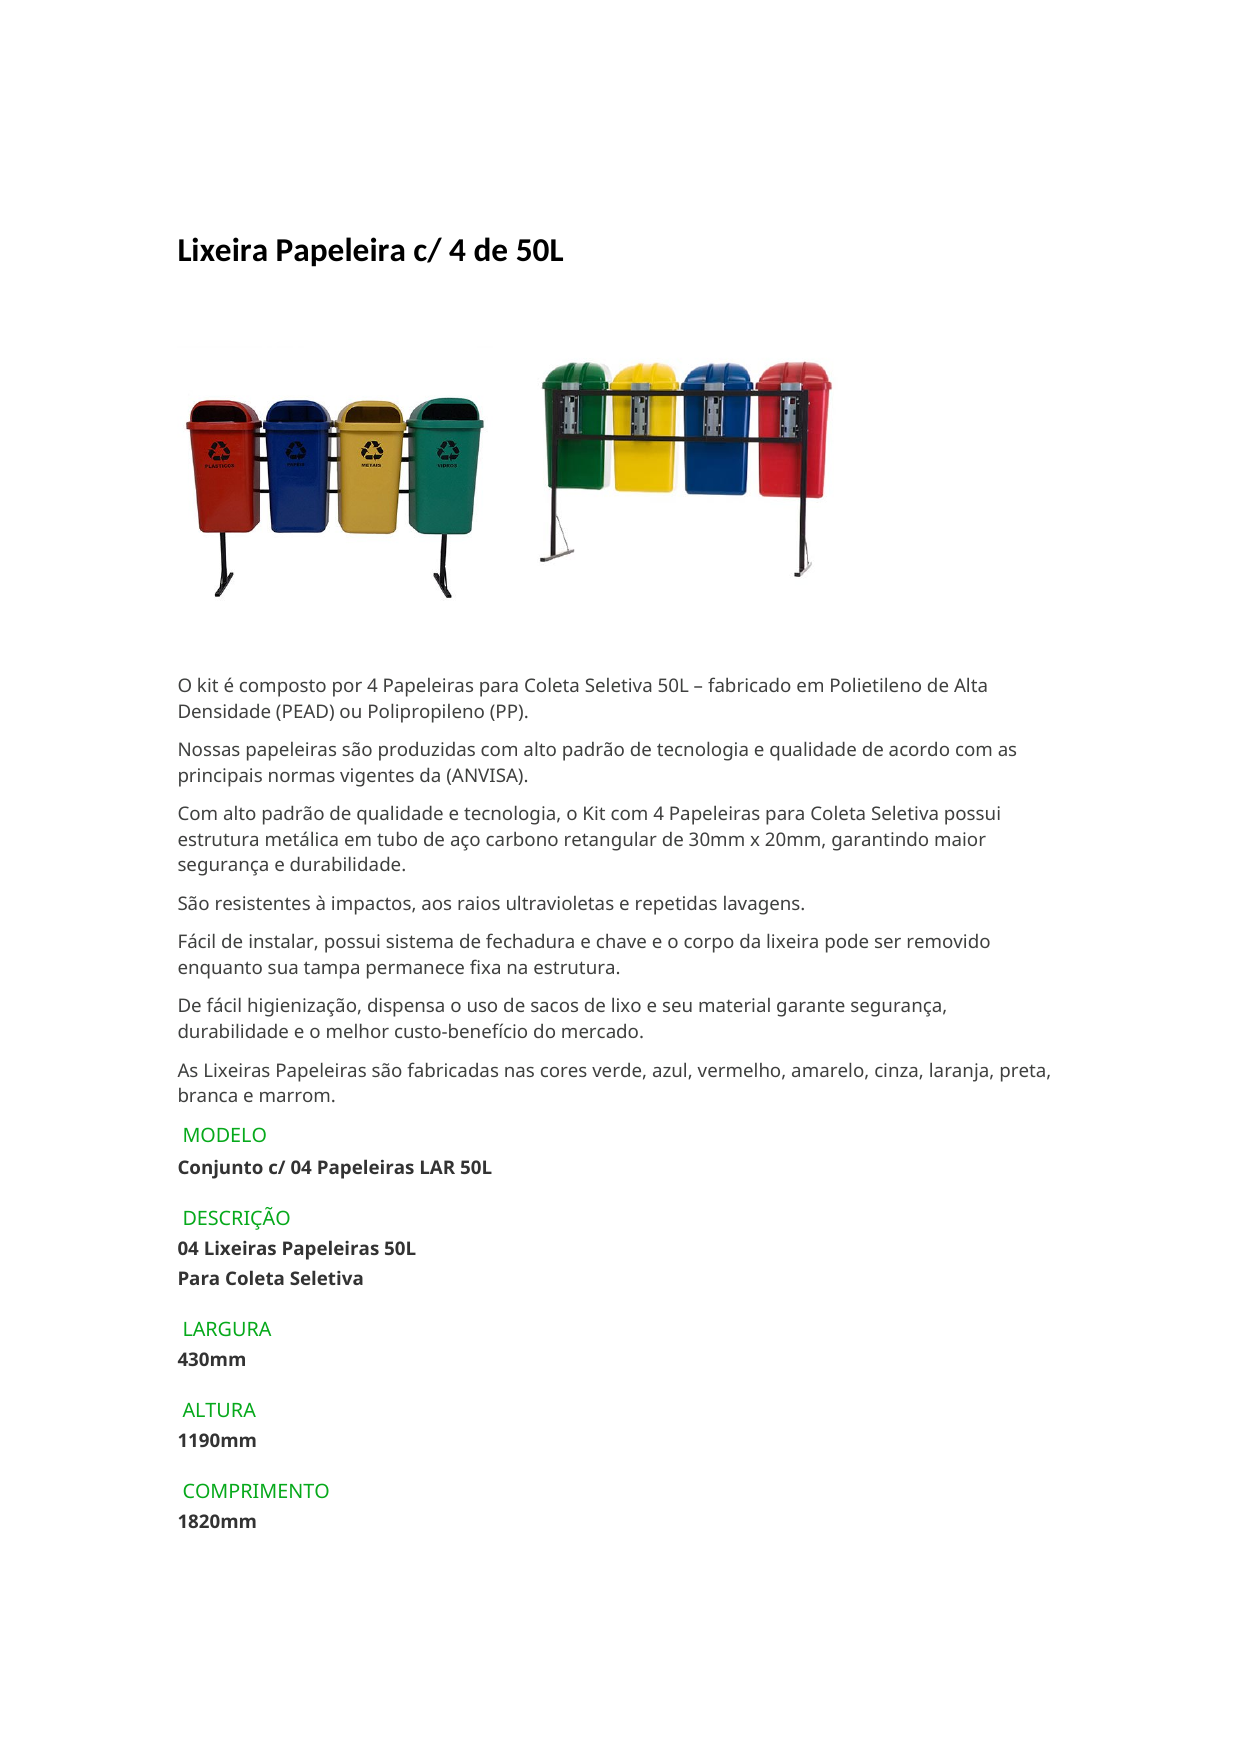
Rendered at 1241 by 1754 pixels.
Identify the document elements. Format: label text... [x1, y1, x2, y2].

subtitle DESCRIÇÃO [177, 1204, 1063, 1232]
text 430mm [177, 1346, 1063, 1371]
text Nossas papeleiras são produzidas com alto padrão de tecnologia e qualidade de acordo com as principais normas vigentes da (ANVISA). [177, 737, 1063, 788]
subtitle COMPRIMENTO [177, 1477, 1063, 1504]
text Com alto padrão de qualidade e tecnologia, o Kit com 4 Papeleiras para Coleta Seletiva possui estrutura metálica em tubo de aço carbono retangular de 30mm x 20mm, garantindo maior segurança e durabilidade. [177, 801, 1063, 877]
picture [177, 269, 871, 648]
text De fácil higienização, dispensa o uso de sacos de lixo e seu material garante segurança, durabilidade e o melhor custo-benefício do mercado. [177, 993, 1063, 1044]
text O kit é composto por 4 Papeleiras para Coleta Seletiva 50L – fabricado em Polietileno de Alta Densidade (PEAD) ou Polipropileno (PP). [177, 672, 1063, 723]
text 1820mm [177, 1508, 1063, 1533]
text Conjunto c/ 04 Papeleiras LAR 50L [177, 1154, 1063, 1180]
subtitle ALTURA [177, 1396, 1063, 1423]
text 1190mm [177, 1427, 1063, 1452]
text As Lixeiras Papeleiras são fabricadas nas cores verde, azul, vermelho, amarelo, cinza, laranja, preta, branca e marrom. [177, 1057, 1063, 1108]
text Fácil de instalar, possui sistema de fechadura e chave e o corpo da lixeira pode ser removido enquanto sua tampa permanece fixa na estrutura. [177, 929, 1063, 980]
subtitle MODELO [177, 1121, 1063, 1148]
text 04 Lixeiras Papeleiras 50L Para Coleta Seletiva [177, 1236, 1063, 1290]
subtitle LARGURA [177, 1315, 1063, 1342]
text Lixeira Papeleira c/ 4 de 50L [177, 229, 1063, 270]
text São resistentes à impactos, aos raios ultravioletas e repetidas lavagens. [177, 890, 1063, 916]
